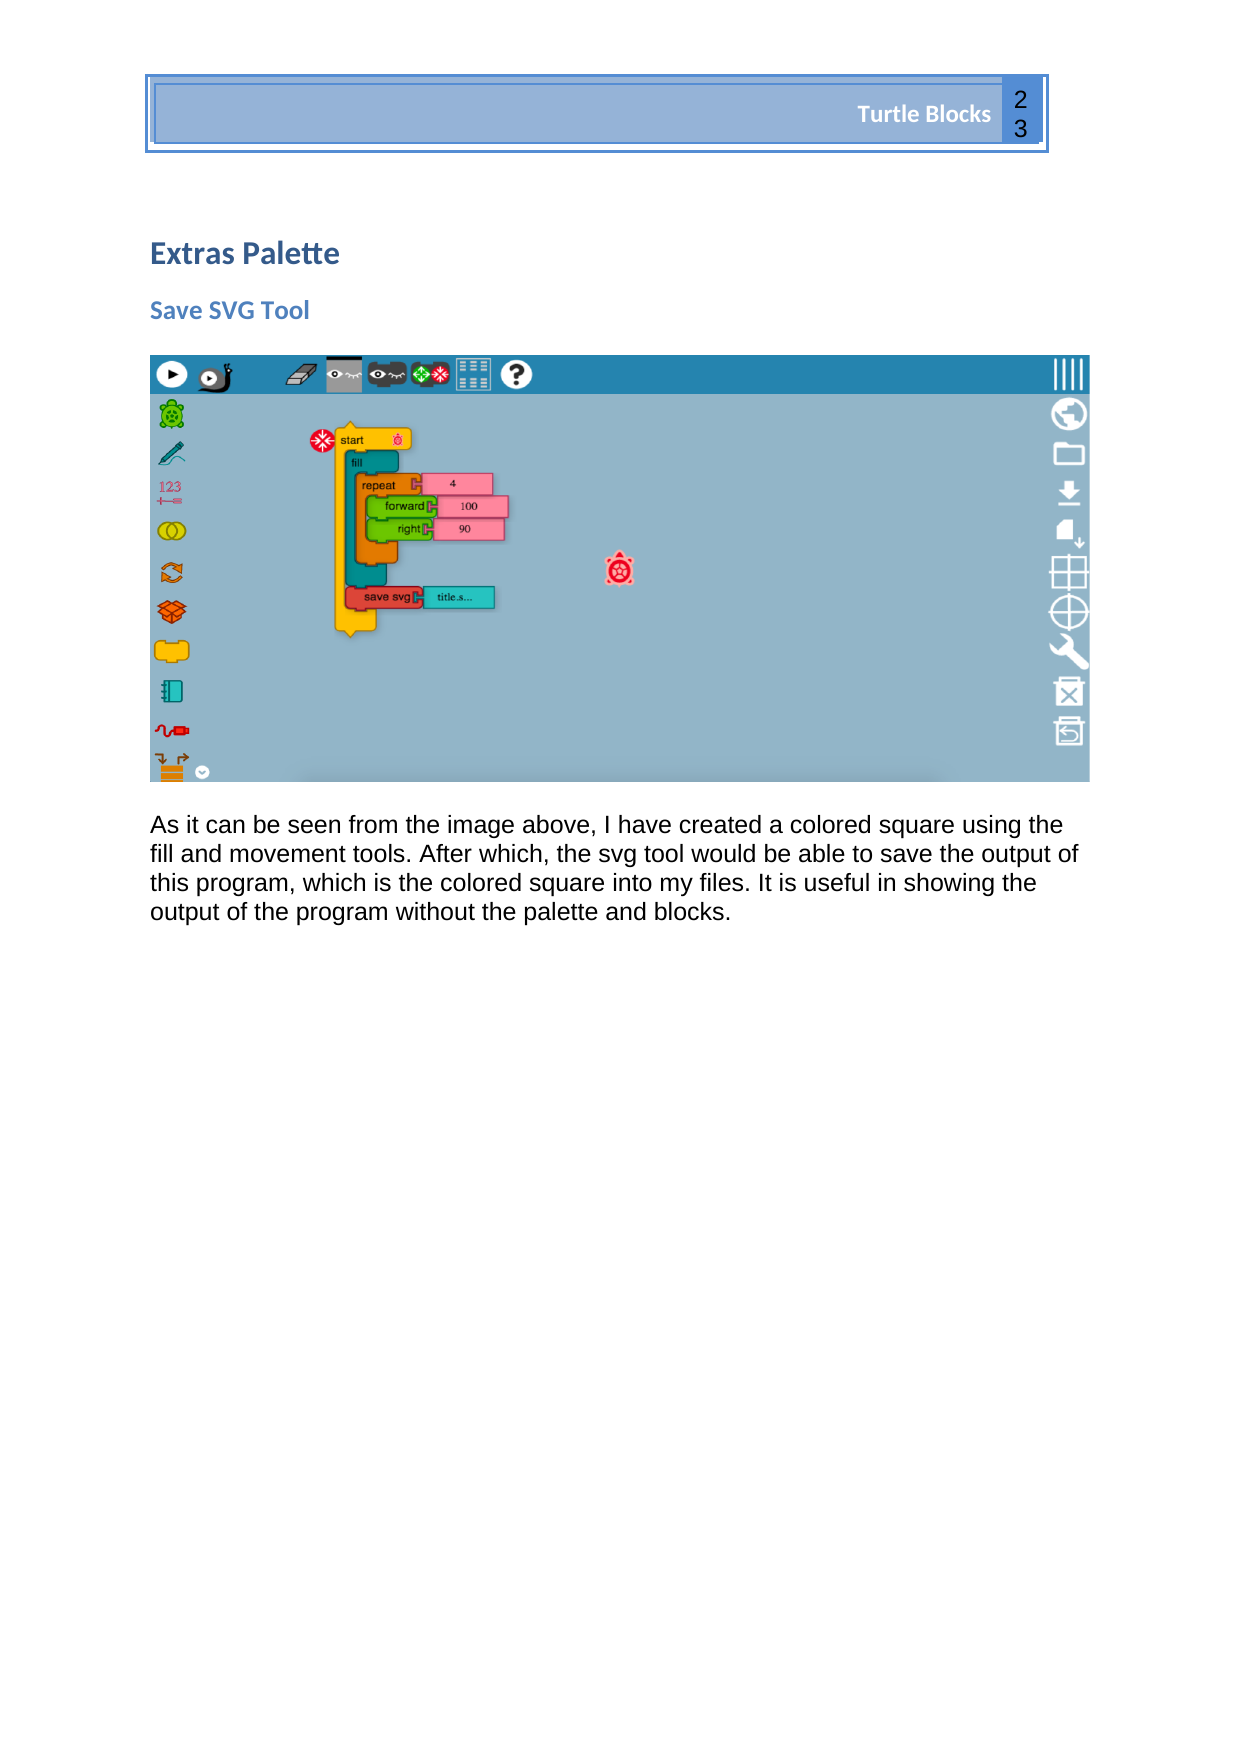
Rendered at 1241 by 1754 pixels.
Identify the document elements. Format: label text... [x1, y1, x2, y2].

text As it can be seen from the image above, I have created a colored square using the fill and movement tools. After which, the svg tool would be able to save the output of this program, which is the colored square into my files. It is useful in showing the output of the program without the palette and blocks. [150, 811, 1090, 926]
picture [150, 355, 1090, 782]
subtitle Extras Palette [150, 232, 1090, 273]
subtitle Save SVG Tool [150, 293, 1090, 327]
